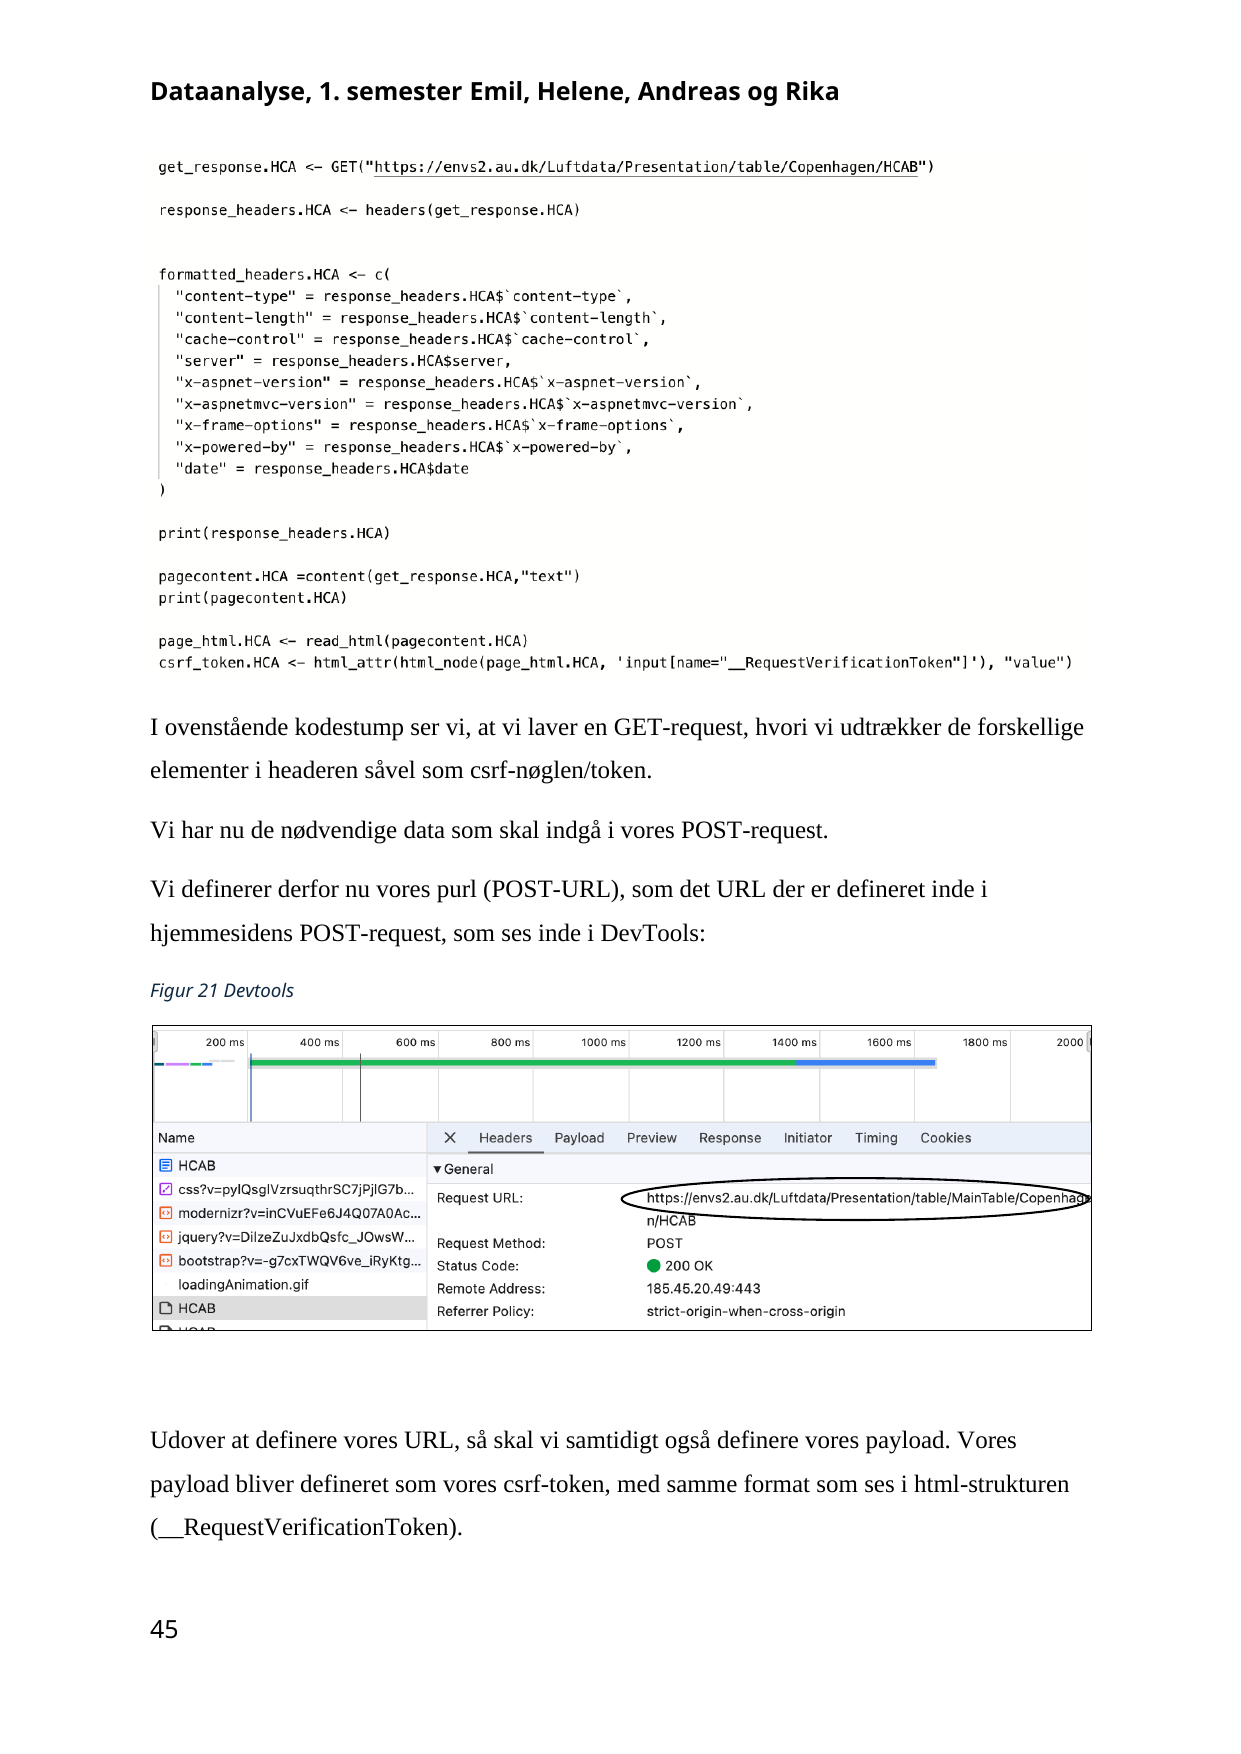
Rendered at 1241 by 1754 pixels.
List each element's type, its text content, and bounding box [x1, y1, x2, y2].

text Vi har nu de nødvendige data som skal indgå i vores POST-request. [150, 815, 1090, 843]
picture [153, 1026, 1091, 1330]
text I ovenstående kodestump ser vi, at vi laver en GET-request, hvori vi udtrækker de forskellige elementer i headeren såvel som csrf-nøglen/token. [150, 712, 1090, 784]
text Udover at definere vores URL, så skal vi samtidigt også definere vores payload. Vores payload bliver defineret som vores csrf-token, med samme format som ses i html-strukturen (__RequestVerificationToken). [150, 1426, 1090, 1541]
text Vi definerer derfor nu vores purl (POST-URL), som det URL der er defineret inde i hjemmesidens POST-request, som ses inde i DevTools: [150, 874, 1090, 946]
picture [150, 150, 1089, 679]
text Figur 21 Devtools [150, 977, 1090, 1003]
